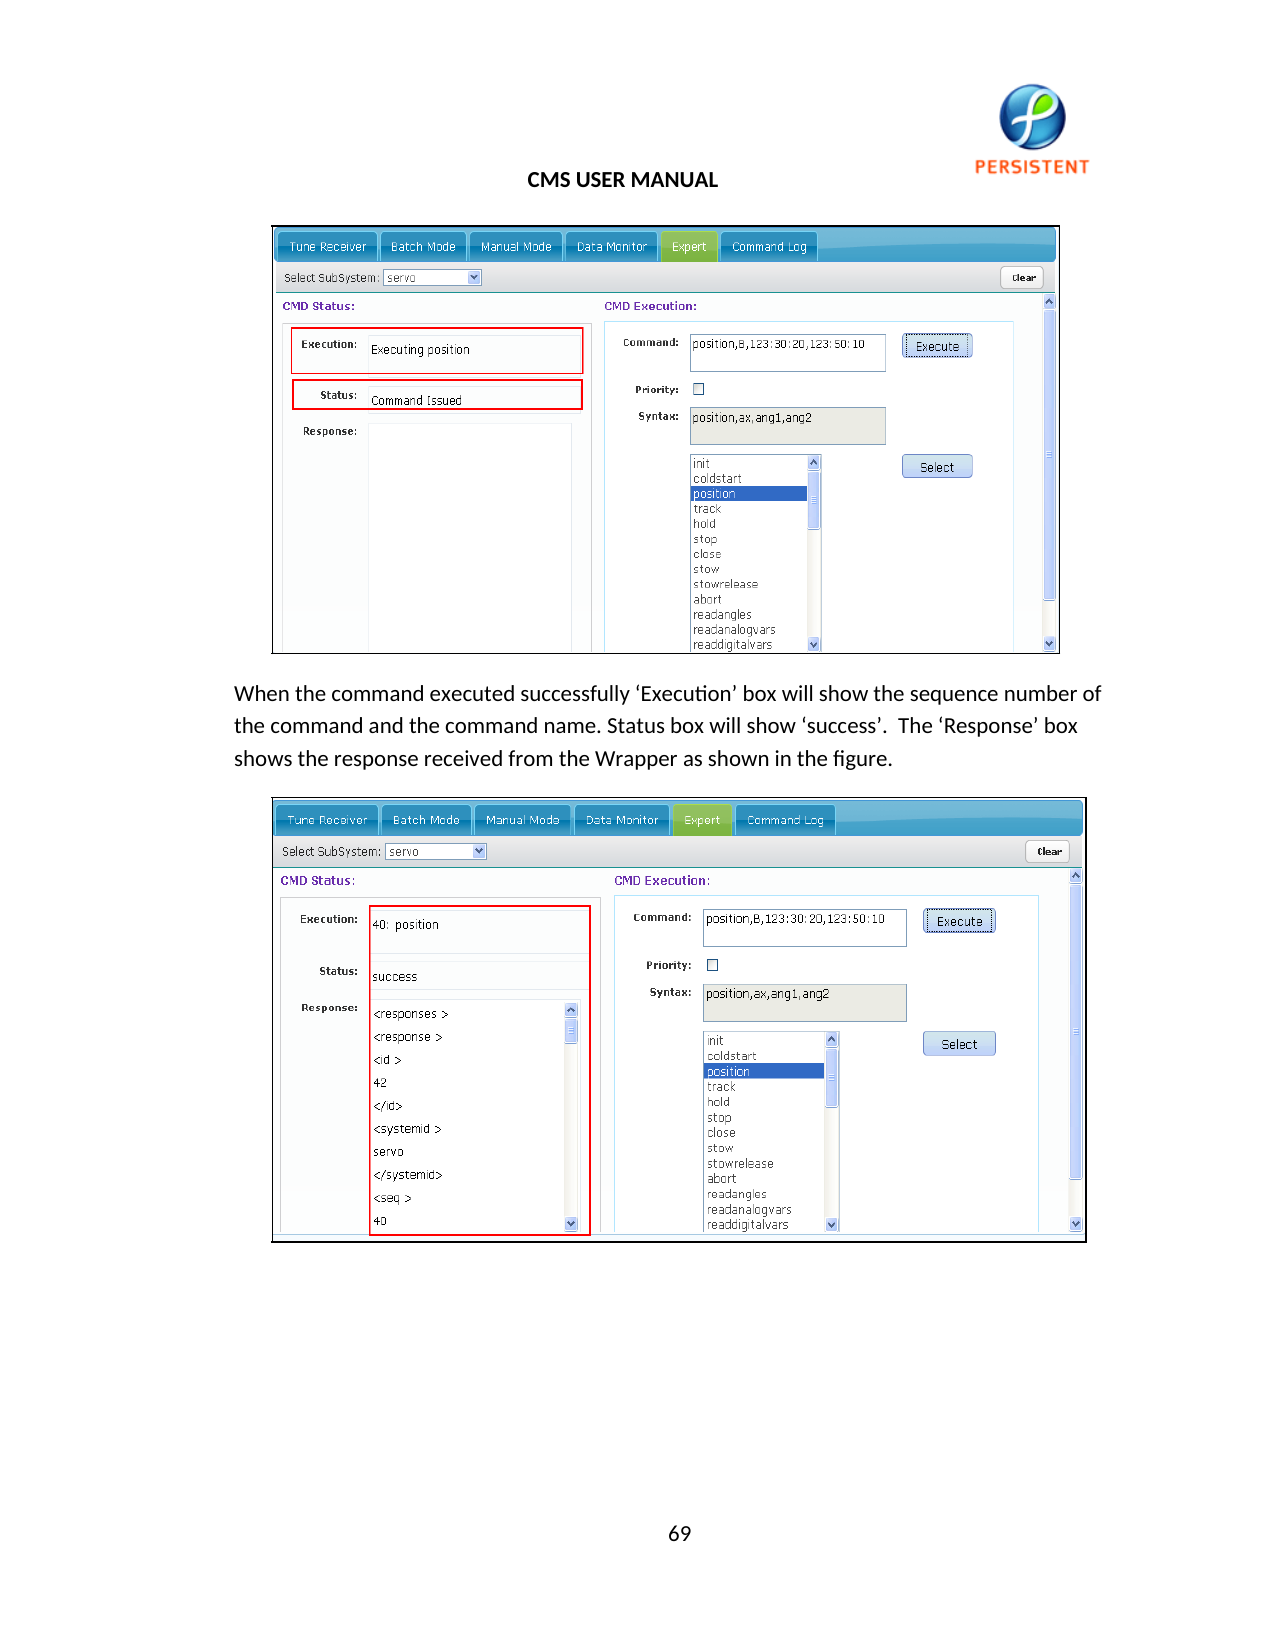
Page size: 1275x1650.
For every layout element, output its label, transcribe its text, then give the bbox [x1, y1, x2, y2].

picture [273, 227, 1059, 653]
picture [273, 798, 1085, 1241]
picture [964, 75, 1100, 188]
text When the command executed successfully ‘Execution’ box will show the sequence number of the command and the command name. Status box will show ‘success’. The ‘Response’ box shows the response received from the Wrapper as shown in the figure. [234, 679, 1125, 772]
